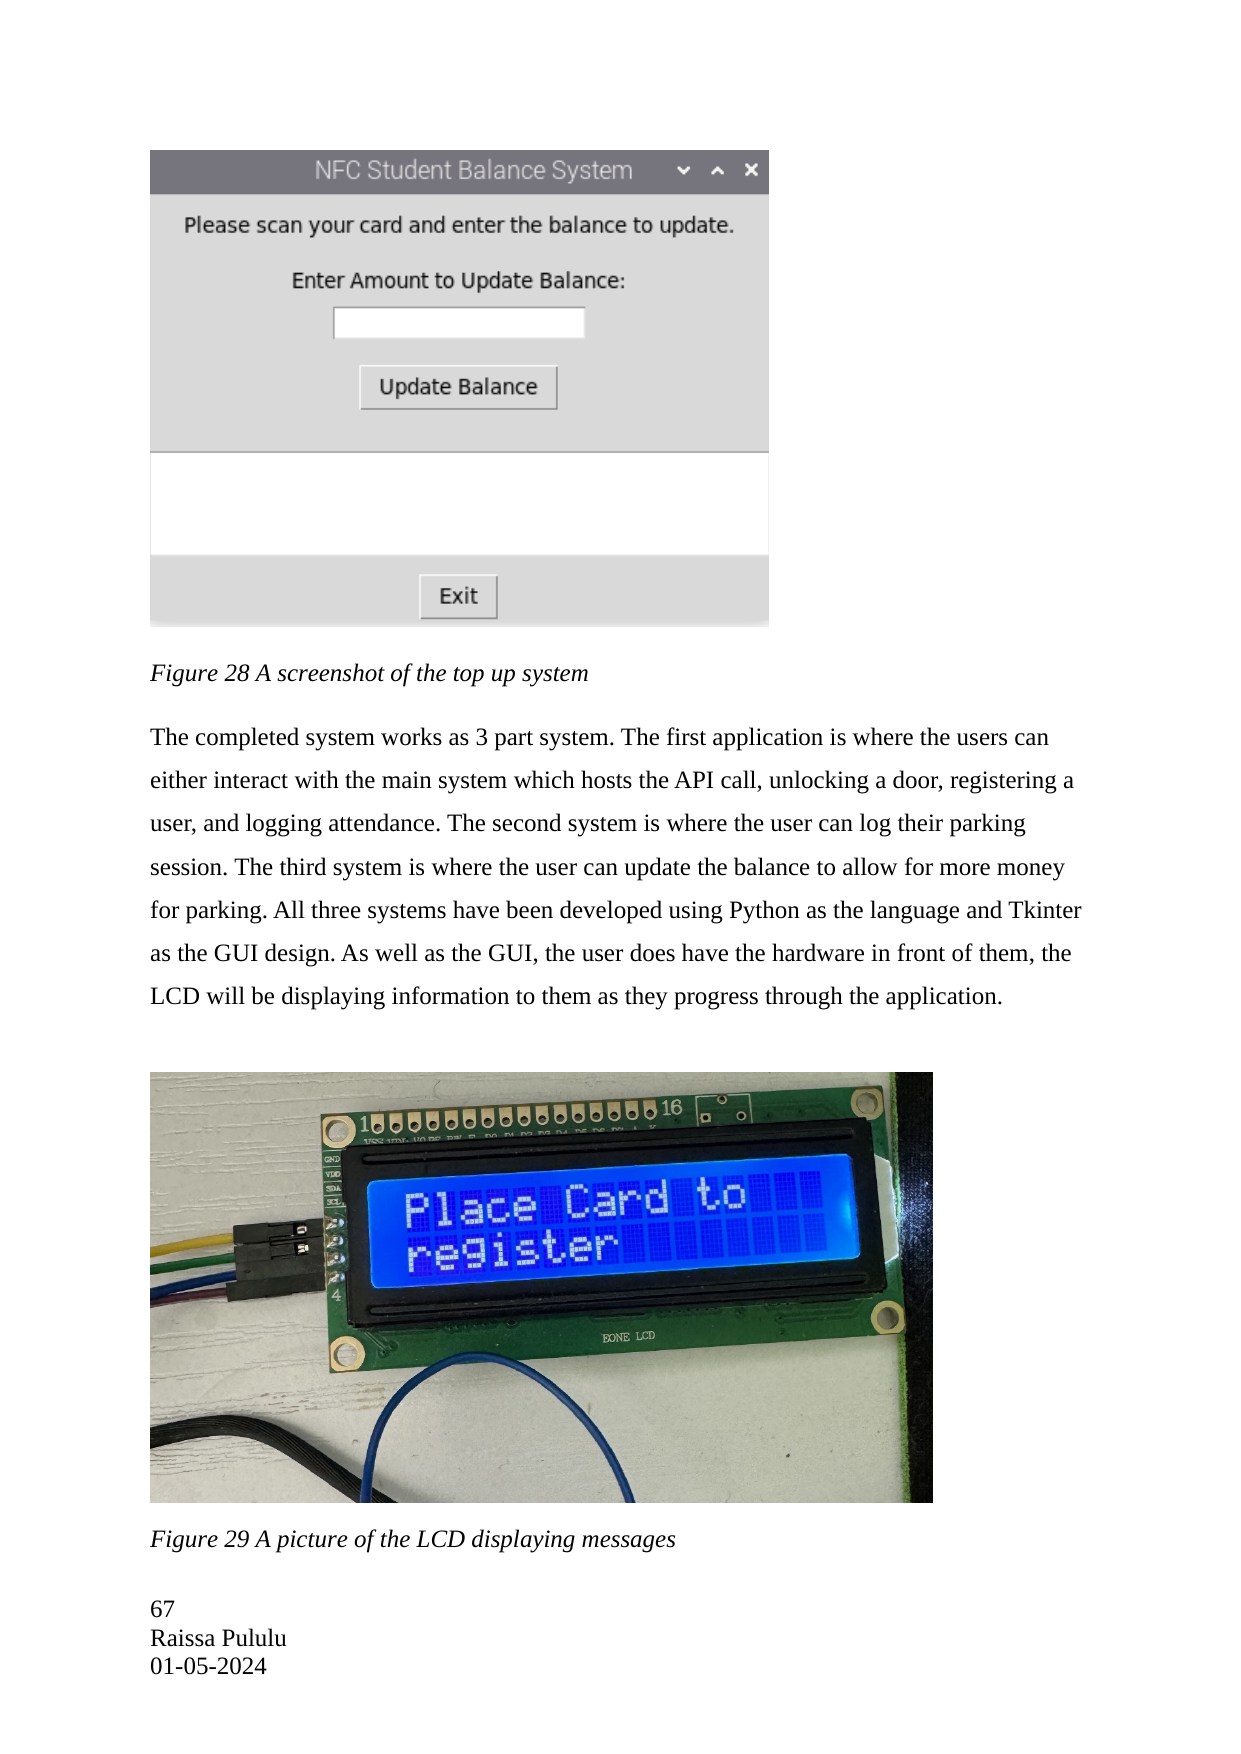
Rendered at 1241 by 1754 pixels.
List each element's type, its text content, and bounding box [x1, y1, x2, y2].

picture [150, 1072, 933, 1503]
picture [150, 150, 769, 627]
text Figure 28 A screenshot of the top up system [150, 658, 1090, 687]
text The completed system works as 3 part system. The first application is where the users can either interact with the main system which hosts the API call, unlocking a door, registering a user, and logging attendance. The second system is where the user can log their parking session. The third system is where the user can update the balance to allow for more money for parking. All three systems have been developed using Python as the language and Tkinter as the GUI design. As well as the GUI, the user does have the hardware in front of them, the LCD will be displaying information to them as they progress through the application. [150, 722, 1090, 1010]
